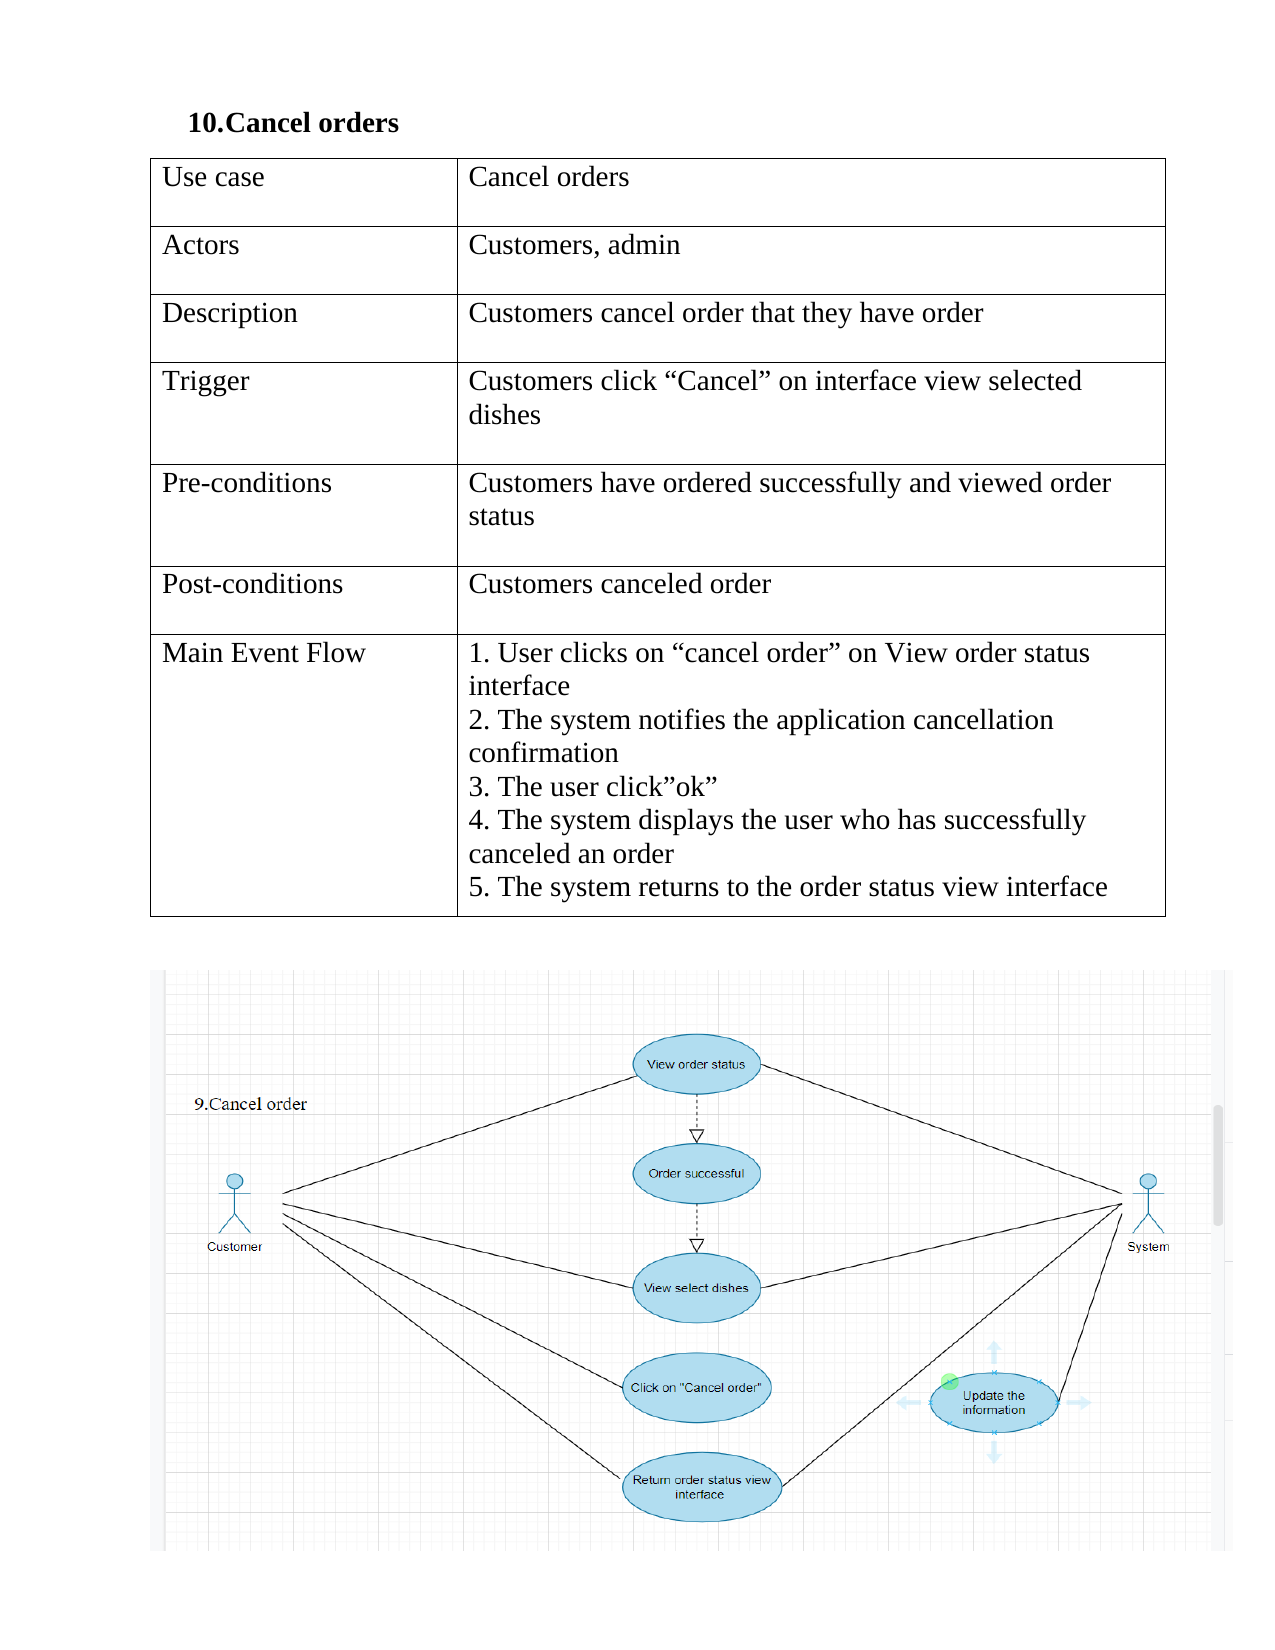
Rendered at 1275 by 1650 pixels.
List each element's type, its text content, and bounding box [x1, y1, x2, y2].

table_cell Main Event Flow [151, 635, 457, 916]
table_cell Description [151, 295, 457, 362]
table_cell Customers, admin [458, 227, 1165, 294]
table_header Use case [151, 159, 457, 226]
table_header Cancel orders [458, 159, 1165, 226]
table_cell Customers canceled order [458, 567, 1165, 634]
table_cell Pre-conditions [151, 465, 457, 566]
table_cell Post-conditions [151, 567, 457, 634]
picture [150, 970, 1233, 1551]
table_cell 1. User clicks on “cancel order” on View order status interface 2. The system notifies the application cancellation confirmation 3. The user click”ok” 4. The system displays the user who has successfully canceled an order 5. The system returns to the order status view interface [458, 635, 1165, 916]
table_cell Actors [151, 227, 457, 294]
table_cell Customers click “Cancel” on interface view selected dishes [458, 363, 1165, 464]
table_cell Customers cancel order that they have order [458, 295, 1165, 362]
table_cell Customers have ordered successfully and viewed order status [458, 465, 1165, 566]
table_cell Trigger [151, 363, 457, 464]
list Cancel orders [187, 105, 1170, 138]
